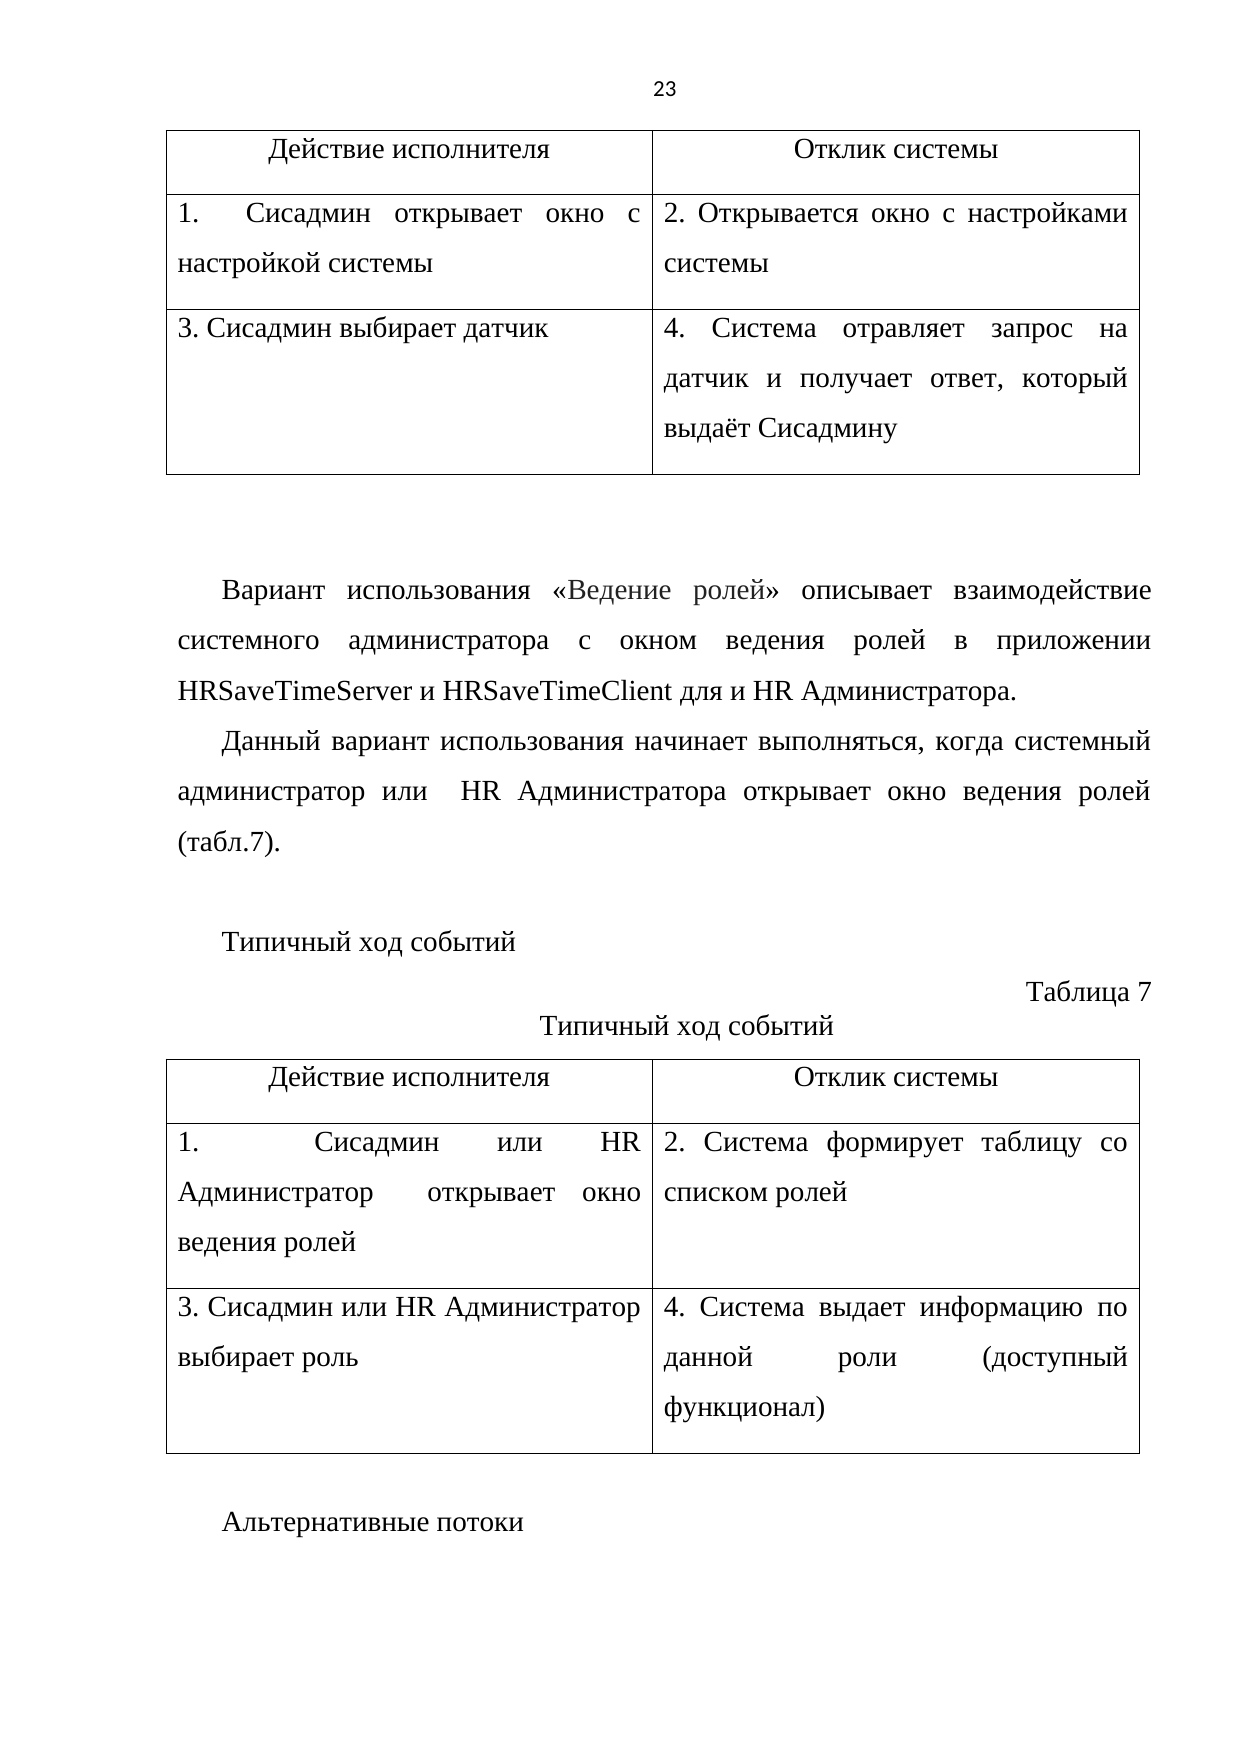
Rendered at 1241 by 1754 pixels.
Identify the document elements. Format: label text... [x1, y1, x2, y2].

text Типичный ход событий [177, 924, 1152, 958]
table_header Отклик системы [653, 131, 1139, 194]
table_cell 1. Сисадмин или HR Администратор открывает окно ведения ролей [167, 1124, 652, 1288]
text Альтернативные потоки [177, 1504, 1152, 1538]
text Типичный ход событий [177, 1008, 1152, 1042]
table_cell 2. Открывается окно с настройками системы [653, 195, 1139, 309]
table_header Действие исполнителя [167, 1060, 652, 1123]
text Таблица 7 [177, 974, 1152, 1008]
table_cell 2. Система формирует таблицу со списком ролей [653, 1124, 1139, 1288]
table_cell 4. Система выдает информацию по данной роли (доступный функционал) [653, 1289, 1139, 1453]
table_header Отклик системы [653, 1060, 1139, 1123]
table_cell 1. Сисадмин открывает окно с настройкой системы [167, 195, 652, 309]
table_header Действие исполнителя [167, 131, 652, 194]
table_cell 4. Система отравляет запрос на датчик и получает ответ, который выдаёт Сисадмину [653, 310, 1139, 474]
table_cell 3. Сисадмин или HR Администратор выбирает роль [167, 1289, 652, 1453]
text Данный вариант использования начинает выполняться, когда системный администратор или HR Администратора открывает окно ведения ролей (табл.7). [177, 723, 1152, 857]
table_cell 3. Сисадмин выбирает датчик [167, 310, 652, 474]
text Вариант использования «Ведение ролей» описывает взаимодействие системного администратора с окном ведения ролей в приложении HRSaveTimeServer и HRSaveTimeClient для и HR Администратора. [177, 572, 1152, 706]
